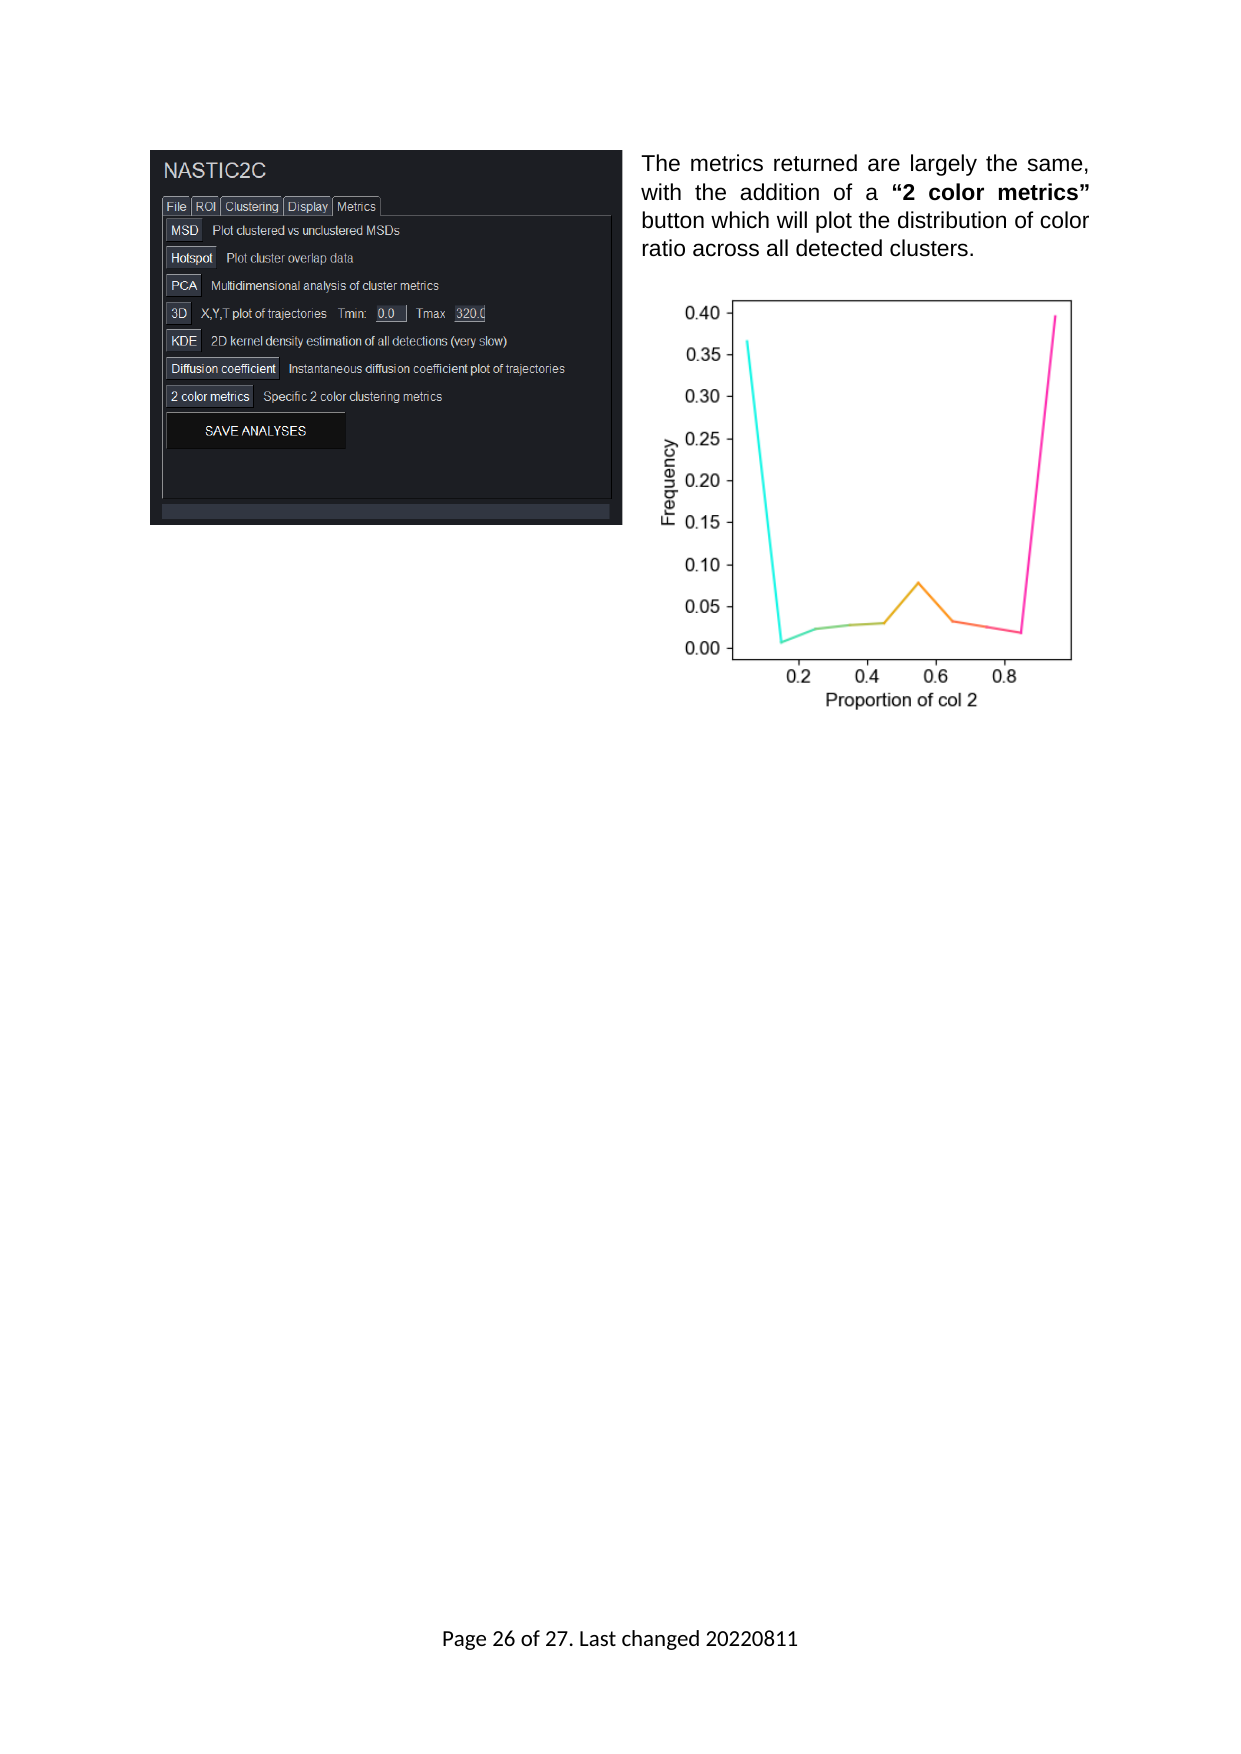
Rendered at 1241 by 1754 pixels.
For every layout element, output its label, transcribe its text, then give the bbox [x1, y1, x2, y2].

picture [150, 150, 623, 525]
picture [641, 281, 1091, 711]
text The metrics returned are largely the same, with the addition of a “2 color metrics” button which will plot the distribution of color ratio across all detected clusters. [623, 150, 1090, 262]
